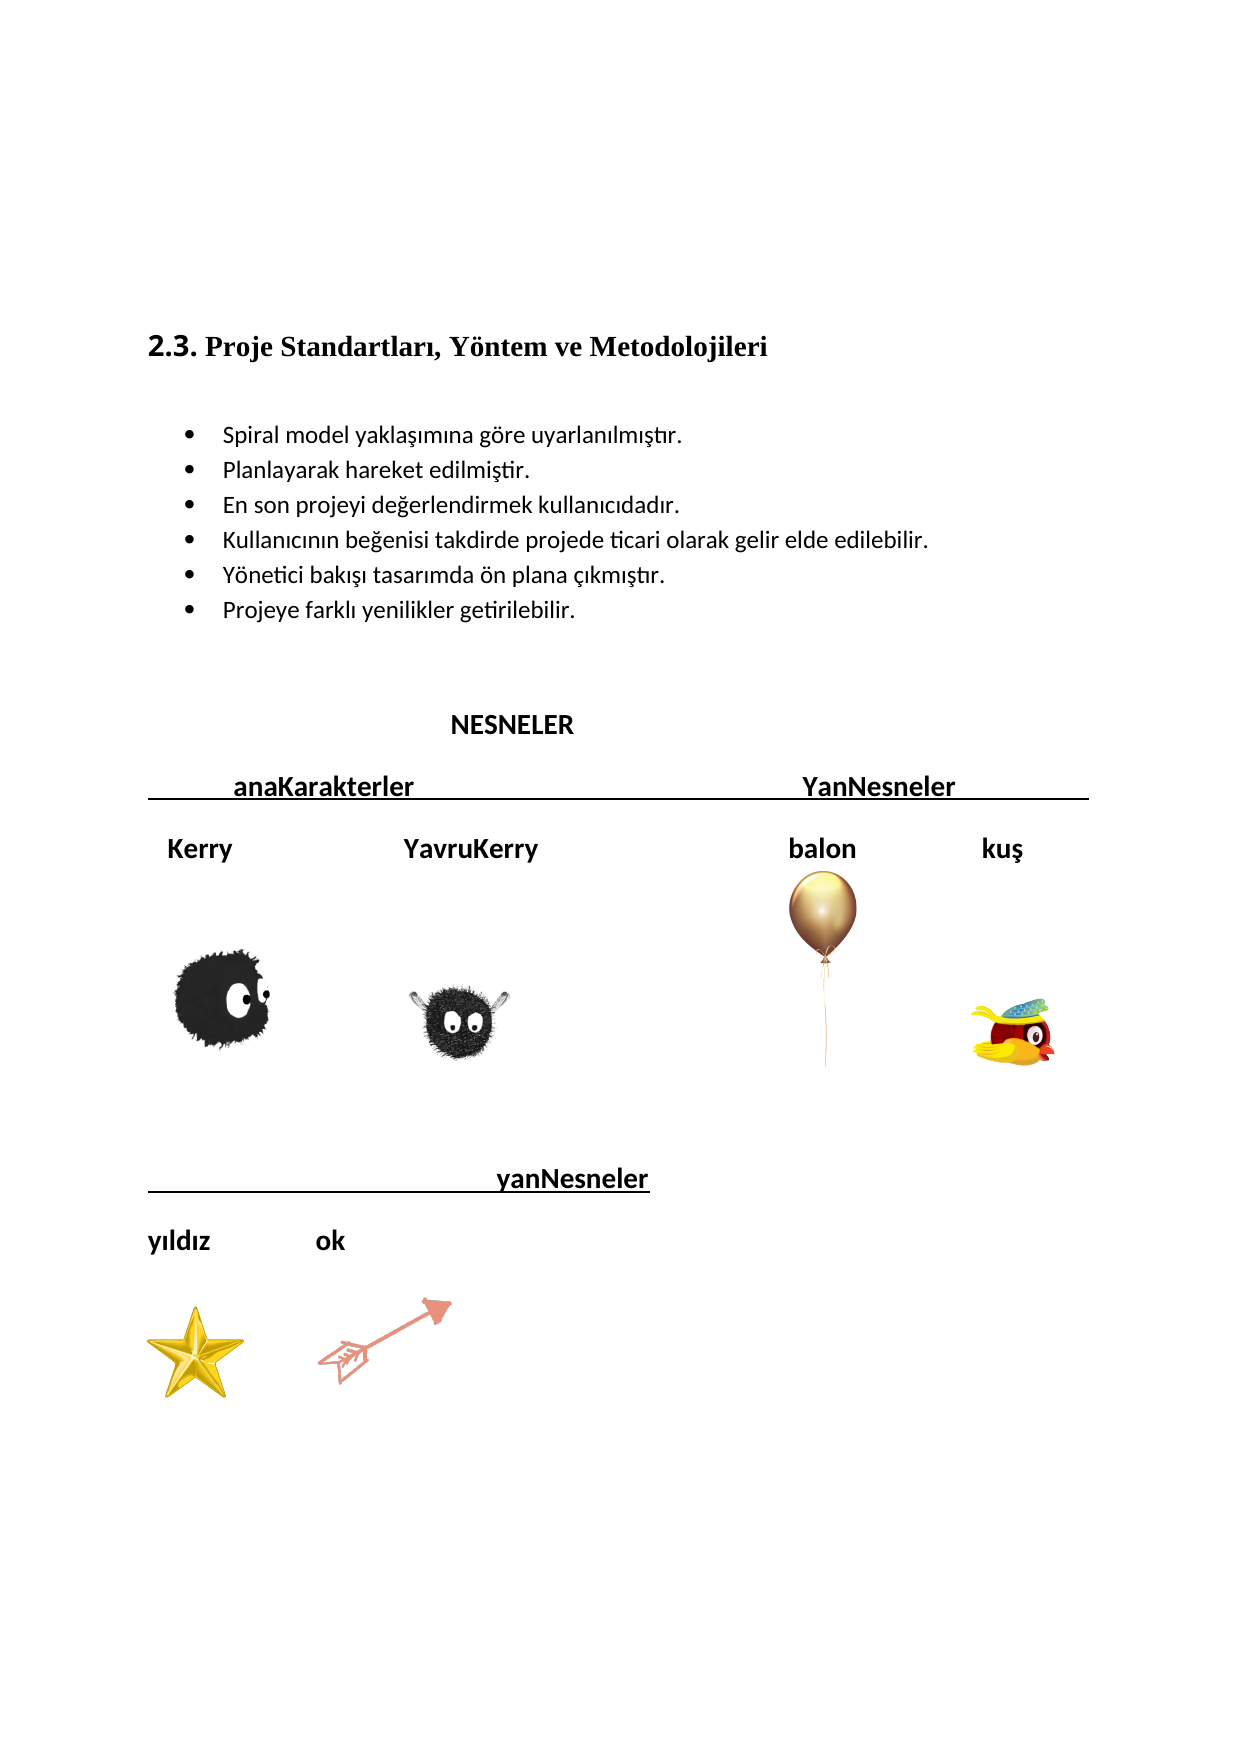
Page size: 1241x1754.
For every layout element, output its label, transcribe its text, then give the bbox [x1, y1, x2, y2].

picture [788, 869, 858, 1067]
picture [970, 998, 1055, 1067]
text yıldız ok [148, 1222, 1093, 1258]
list En son projeyi değerlendirmek kullanıcıdadır. [185, 489, 1093, 520]
picture [300, 1283, 486, 1398]
text Kerry YavruKerry balon kuş [148, 830, 1093, 1073]
list Yönetici bakışı tasarımda ön plana çıkmıştır. [185, 559, 1093, 590]
list Kullanıcının beğenisi takdirde projede ticari olarak gelir elde edilebilir. [185, 524, 1093, 555]
text anaKarakterler YanNesneler [148, 768, 1093, 803]
text NESNELER [148, 706, 1093, 742]
text yanNesneler [148, 1160, 1093, 1196]
list Spiral model yaklaşımına göre uyarlanılmıştır. [185, 419, 1093, 450]
list Planlayarak hareket edilmiştir. [185, 454, 1093, 485]
picture [147, 925, 309, 1067]
list Projeye farklı yenilikler getirilebilir. [185, 594, 1093, 625]
picture [405, 969, 512, 1067]
picture [147, 1306, 244, 1398]
subtitle 2.3. Proje Standartları, Yöntem ve Metodolojileri [148, 326, 1093, 365]
